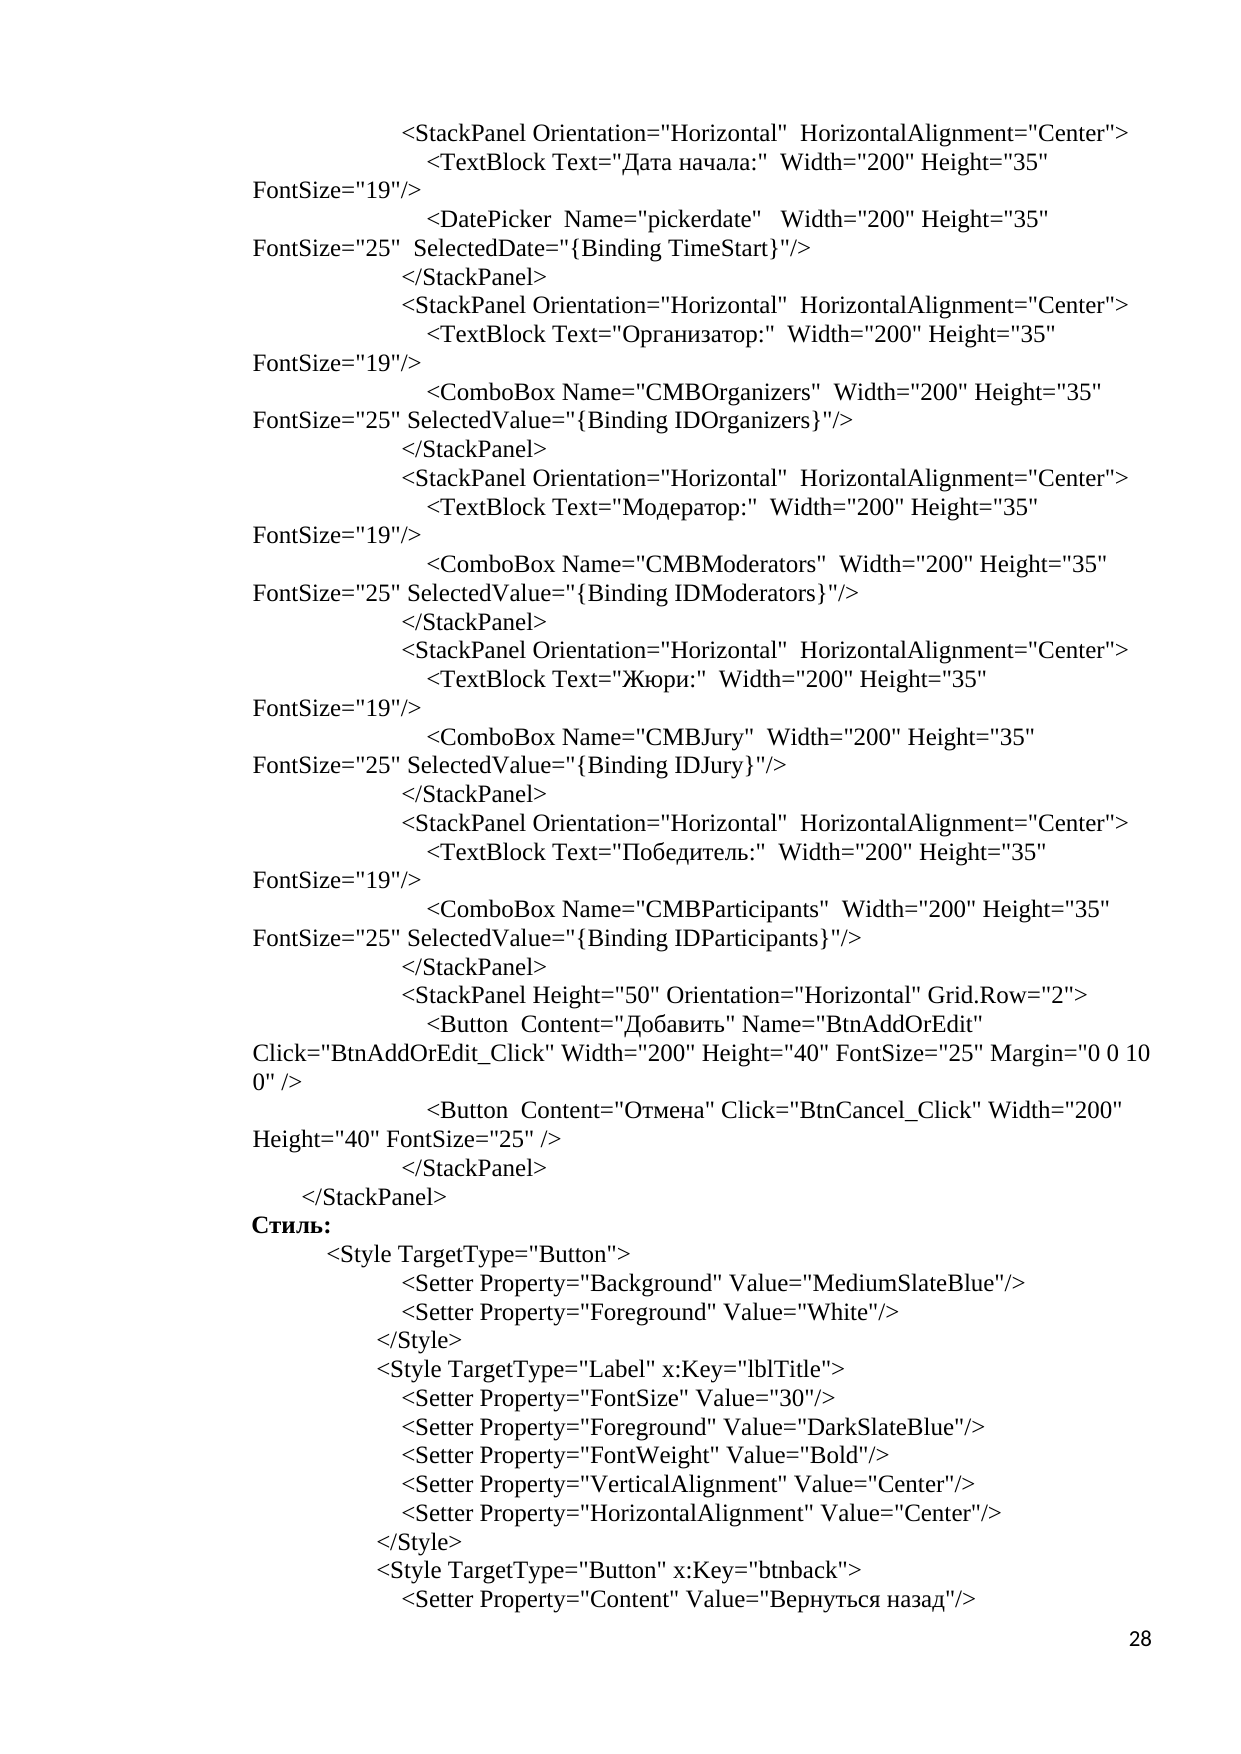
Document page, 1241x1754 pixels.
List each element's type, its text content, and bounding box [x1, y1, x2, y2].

list <StackPanel Orientation="Horizontal" HorizontalAlignment="Center"> [252, 291, 1152, 319]
list <Style TargetType="Label" x:Key="lblTitle"> [252, 1354, 1152, 1383]
list <Style TargetType="Button" x:Key="btnback"> [252, 1556, 1152, 1584]
list <StackPanel Height="50" Orientation="Horizontal" Grid.Row="2"> [252, 981, 1152, 1009]
list <Setter Property="HorizontalAlignment" Value="Center"/> [252, 1498, 1152, 1527]
list <Setter Property="Background" Value="MediumSlateBlue"/> [252, 1268, 1152, 1297]
list <TextBlock Text="Победитель:" Width="200" Height="35" FontSize="19"/> [252, 837, 1152, 894]
list </StackPanel> [177, 1182, 1152, 1211]
list <ComboBox Name="CMBOrganizers" Width="200" Height="35" FontSize="25" SelectedValue="{Binding IDOrganizers}"/> [252, 377, 1152, 434]
list <TextBlock Text="Дата начала:" Width="200" Height="35" FontSize="19"/> [252, 147, 1152, 204]
list <TextBlock Text="Жюри:" Width="200" Height="35" FontSize="19"/> [252, 664, 1152, 722]
list Стиль: [177, 1211, 1152, 1239]
list <TextBlock Text="Организатор:" Width="200" Height="35" FontSize="19"/> [252, 319, 1152, 377]
list </StackPanel> [252, 1153, 1152, 1182]
list <StackPanel Orientation="Horizontal" HorizontalAlignment="Center"> [252, 808, 1152, 837]
list <DatePicker Name="pickerdate" Width="200" Height="35" FontSize="25" SelectedDate="{Binding TimeStart}"/> [252, 204, 1152, 262]
list <Setter Property="FontSize" Value="30"/> [252, 1383, 1152, 1412]
list </Style> [252, 1527, 1152, 1556]
list <Style TargetType="Button"> [252, 1239, 1152, 1268]
list </StackPanel> [252, 434, 1152, 463]
list <Button Content="Добавить" Name="BtnAddOrEdit" Click="BtnAddOrEdit_Click" Width="200" Height="40" FontSize="25" Margin="0 0 10 0" /> [252, 1009, 1152, 1096]
list </StackPanel> [252, 607, 1152, 636]
list <ComboBox Name="CMBParticipants" Width="200" Height="35" FontSize="25" SelectedValue="{Binding IDParticipants}"/> [252, 894, 1152, 952]
list <Setter Property="Content" Value="Вернуться назад"/> [252, 1584, 1152, 1613]
list <TextBlock Text="Модератор:" Width="200" Height="35" FontSize="19"/> [252, 492, 1152, 549]
list <StackPanel Orientation="Horizontal" HorizontalAlignment="Center"> [252, 118, 1152, 147]
list </StackPanel> [252, 952, 1152, 981]
list <Setter Property="FontWeight" Value="Bold"/> [252, 1441, 1152, 1469]
list <ComboBox Name="CMBJury" Width="200" Height="35" FontSize="25" SelectedValue="{Binding IDJury}"/> [252, 722, 1152, 779]
list <StackPanel Orientation="Horizontal" HorizontalAlignment="Center"> [252, 463, 1152, 492]
list <StackPanel Orientation="Horizontal" HorizontalAlignment="Center"> [252, 636, 1152, 664]
list <ComboBox Name="CMBModerators" Width="200" Height="35" FontSize="25" SelectedValue="{Binding IDModerators}"/> [252, 549, 1152, 607]
list <Button Content="Отмена" Click="BtnCancel_Click" Width="200" Height="40" FontSize="25" /> [252, 1096, 1152, 1153]
list </StackPanel> [252, 779, 1152, 808]
list </Style> [252, 1326, 1152, 1354]
list <Setter Property="Foreground" Value="White"/> [252, 1297, 1152, 1326]
list </StackPanel> [252, 262, 1152, 291]
list <Setter Property="VerticalAlignment" Value="Center"/> [252, 1469, 1152, 1498]
list <Setter Property="Foreground" Value="DarkSlateBlue"/> [252, 1412, 1152, 1441]
